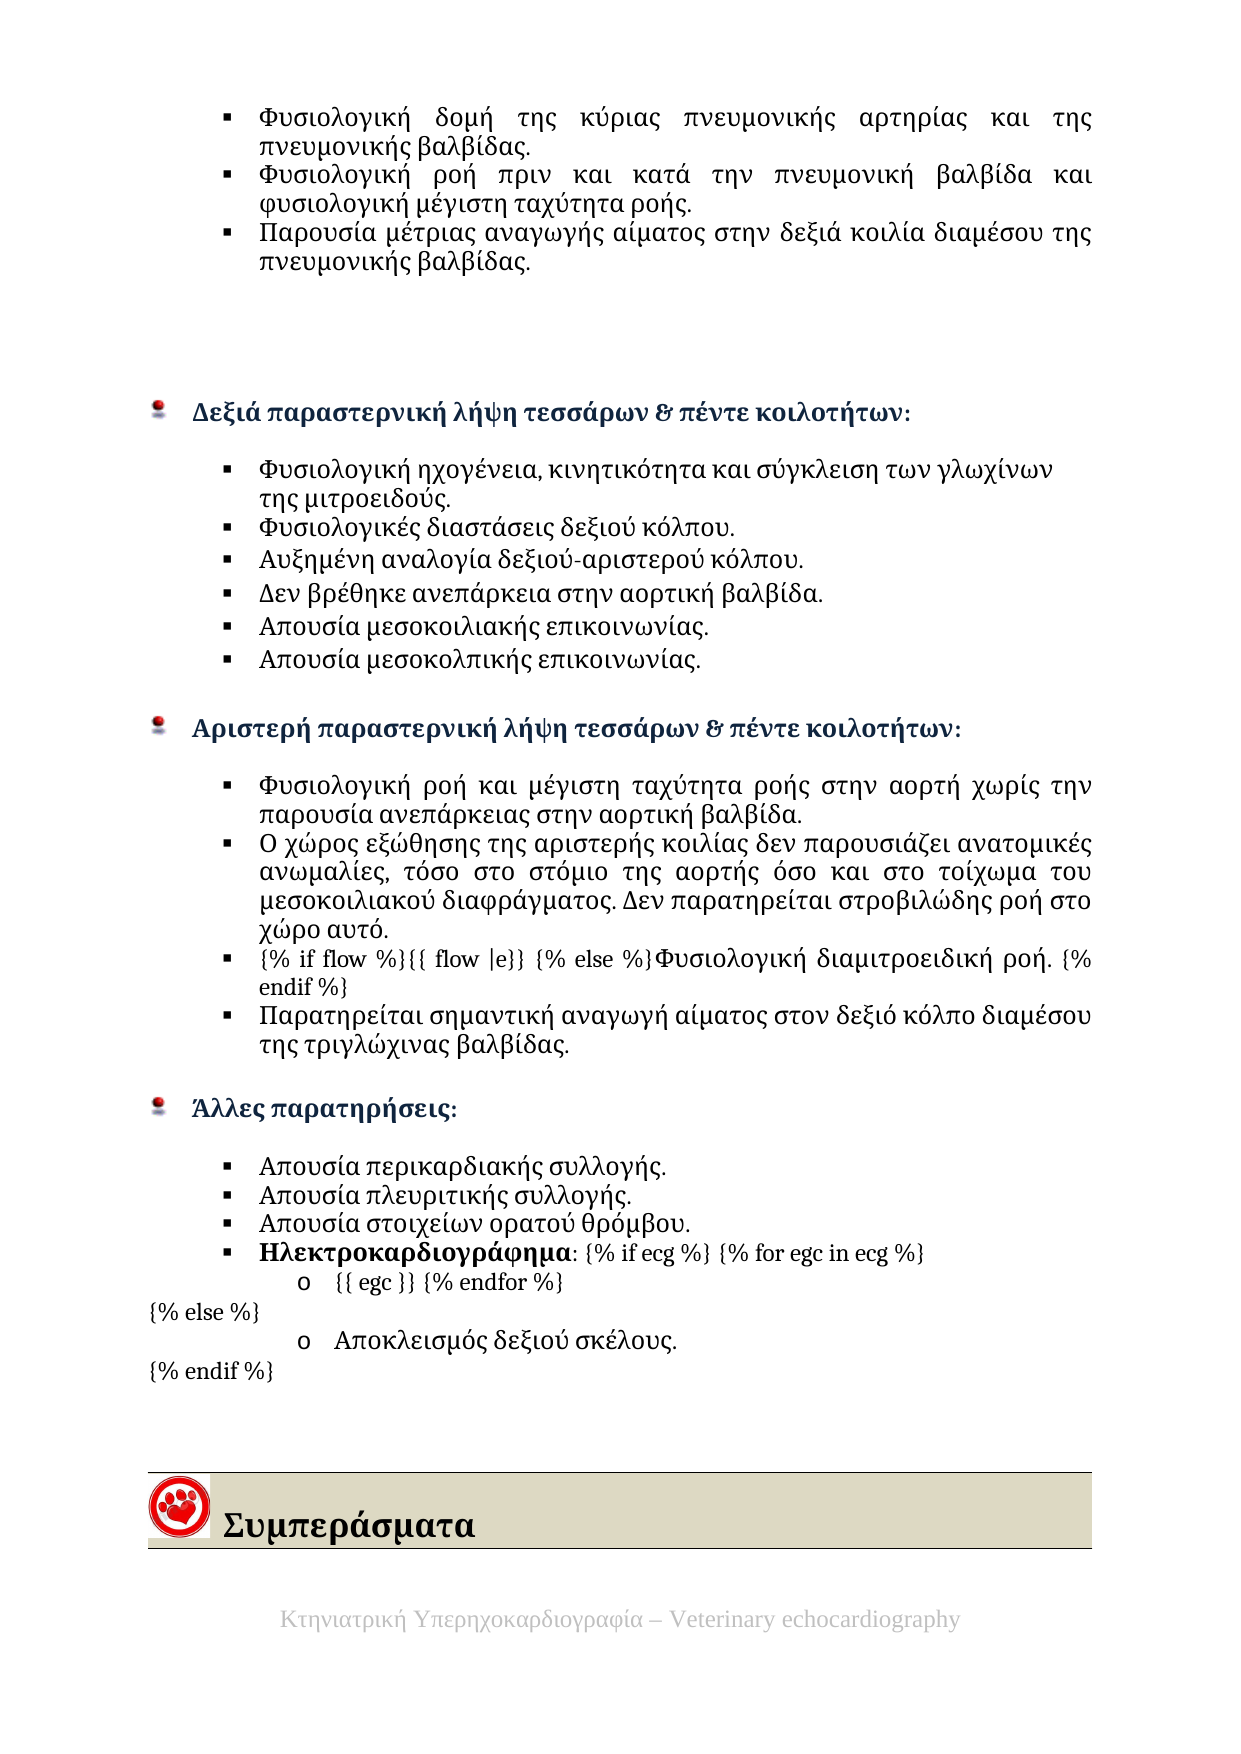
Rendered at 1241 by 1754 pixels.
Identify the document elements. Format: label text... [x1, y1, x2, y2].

list Φυσιολογικές διαστάσεις δεξιού κόλπου. [221, 513, 1092, 542]
subtitle Συμπεράσματα [148, 1473, 1092, 1548]
list Παρουσία μέτριας αναγωγής αίματος στην δεξιά κοιλία διαμέσου της πνευμονικής βαλβίδας. [221, 219, 1092, 276]
text Άλλες παρατηρήσεις: [148, 1088, 1092, 1124]
picture [147, 1474, 211, 1538]
picture [147, 707, 170, 737]
list Φυσιολογική δομή της κύριας πνευμονικής αρτηρίας και της πνευμονικής βαλβίδας. [221, 104, 1092, 161]
list Απουσία πλευριτικής συλλογής. [221, 1182, 1092, 1210]
text {% else %} [148, 1298, 1092, 1327]
text Δεξιά παραστερνική λήψη τεσσάρων & πέντε κοιλοτήτων: [148, 391, 1092, 427]
picture [147, 1088, 170, 1118]
text Αριστερή παραστερνική λήψη τεσσάρων & πέντε κοιλοτήτων: [148, 707, 1092, 743]
list Δεν βρέθηκε ανεπάρκεια στην αορτική βαλβίδα. [221, 579, 1092, 608]
list Ο χώρος εξώθησης της αριστερής κοιλίας δεν παρουσιάζει ανατομικές ανωμαλίες, τόσο στο στόμιο της αορτής όσο και στο τοίχωμα του μεσοκοιλιακού διαφράγματος. Δεν παρατηρείται στροβιλώδης ροή στο χώρο αυτό. [221, 829, 1092, 944]
text {% endif %} [148, 1357, 1092, 1385]
picture [147, 391, 170, 421]
list {% if flow %}{{ flow |e}} {% else %}Φυσιολογική διαμιτροειδική ροή. {% endif %} [221, 944, 1092, 1002]
list Φυσιολογική ροή και μέγιστη ταχύτητα ροής στην αορτή χωρίς την παρουσία ανεπάρκειας στην αορτική βαλβίδα. [221, 772, 1092, 829]
list Απουσία μεσοκολπικής επικοινωνίας. [221, 646, 1092, 674]
list Παρατηρείται σημαντική αναγωγή αίματος στον δεξιό κόλπο διαμέσου της τριγλώχινας βαλβίδας. [221, 1002, 1092, 1059]
list Φυσιολογική ροή πριν και κατά την πνευμονική βαλβίδα και φυσιολογική μέγιστη ταχύτητα ροής. [221, 161, 1092, 219]
list {{ egc }} {% endfor %} [296, 1268, 1092, 1298]
list Φυσιολογική ηχογένεια, κινητικότητα και σύγκλειση των γλωχίνων της μιτροειδούς. [221, 456, 1092, 513]
list Αυξημένη αναλογία δεξιού-αριστερού κόλπου. [221, 546, 1092, 575]
list Απουσία στοιχείων ορατού θρόμβου. [221, 1210, 1092, 1239]
list Αποκλεισμός δεξιού σκέλους. [296, 1327, 1092, 1357]
list Απουσία μεσοκοιλιακής επικοινωνίας. [221, 612, 1092, 641]
list Απουσία περικαρδιακής συλλογής. [221, 1153, 1092, 1182]
list Ηλεκτροκαρδιογράφημα: {% if ecg %} {% for egc in ecg %} [221, 1239, 1092, 1268]
